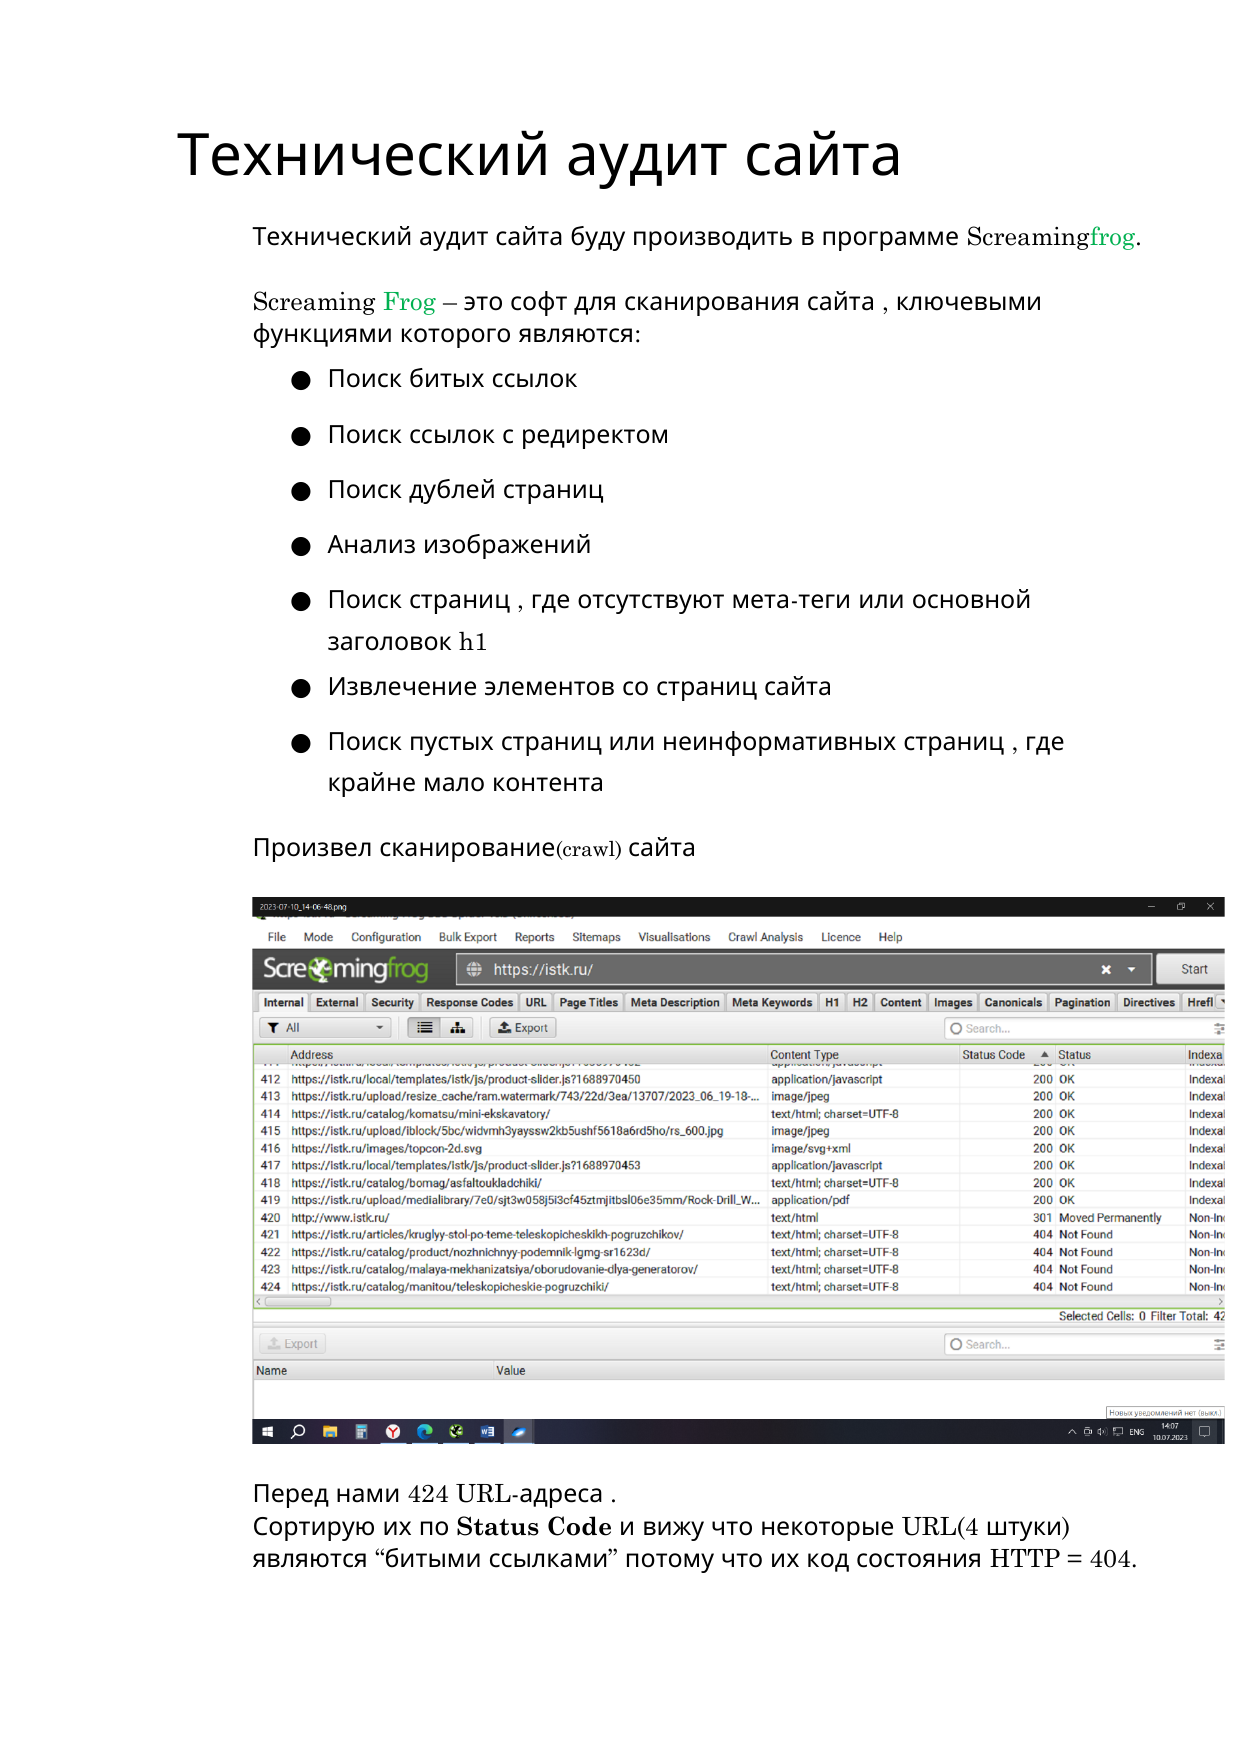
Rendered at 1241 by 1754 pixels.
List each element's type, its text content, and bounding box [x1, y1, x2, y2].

list Анализ изображений [290, 517, 1152, 568]
text Screaming Frog – это софт для сканирования сайта , ключевыми функциями которого являются: [252, 286, 1152, 348]
list Поиск дублей страниц [290, 461, 1152, 513]
text Сортирую их по Status Code и вижу что некоторые URL(4 штуки) являются “битыми ссылками” потому что их код состояния HTTP = 404. [252, 1511, 1152, 1573]
picture [252, 897, 1225, 1444]
text Технический аудит сайта буду производить в программе Screamingfrog. [252, 221, 1152, 251]
list Поиск пустых страниц или неинформативных страниц , где крайне мало контента [290, 713, 1152, 797]
list Извлечение элементов со страниц сайта [290, 658, 1152, 709]
list Поиск ссылок с редиректом [290, 406, 1152, 457]
title Технический аудит сайта [177, 118, 1152, 188]
text Произвел сканирование(crawl) сайта [252, 832, 1152, 862]
list Поиск страниц , где отсутствуют мета-теги или основной заголовок h1 [290, 572, 1152, 656]
list Поиск битых ссылок [290, 351, 1152, 402]
text Перед нами 424 URL-адреса . [252, 1478, 1152, 1508]
